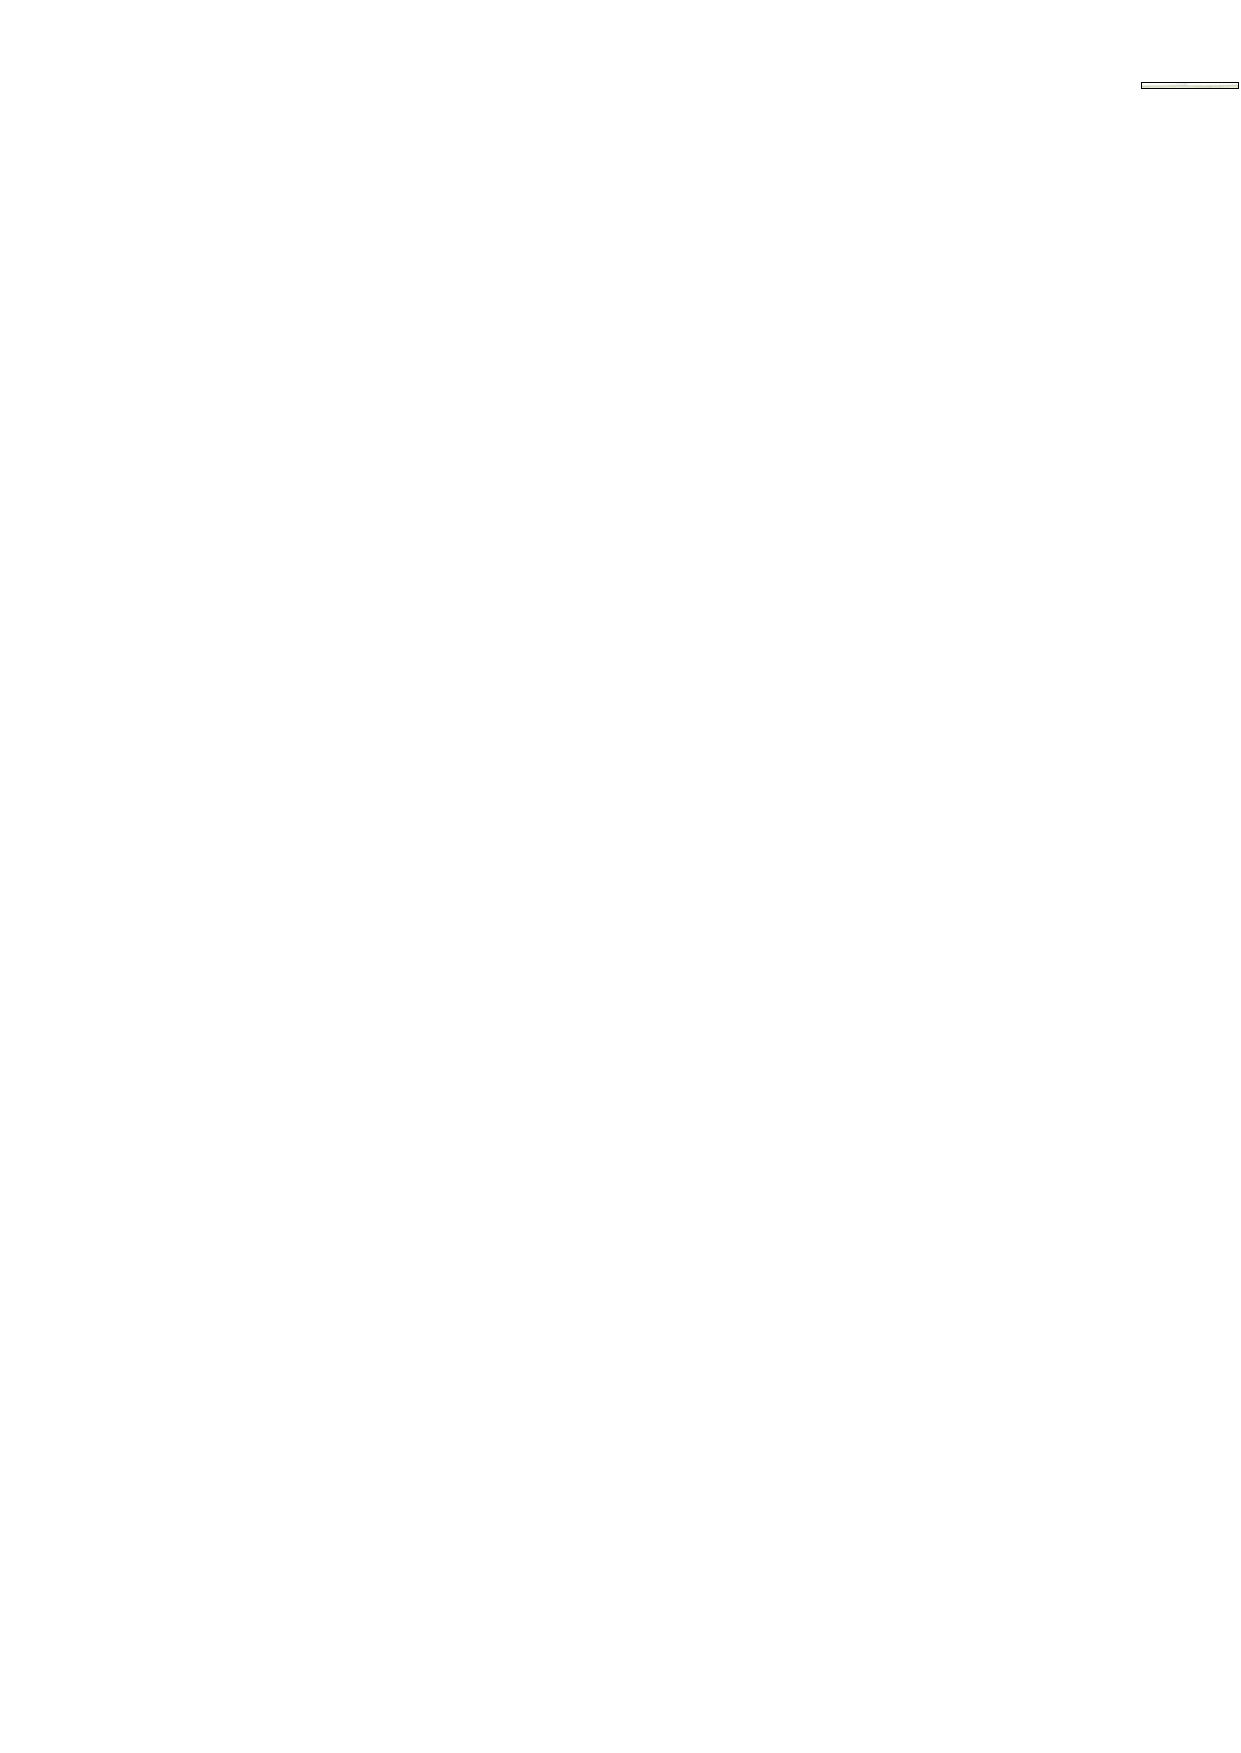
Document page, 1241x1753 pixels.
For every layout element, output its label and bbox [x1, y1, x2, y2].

picture [1142, 83, 1238, 88]
